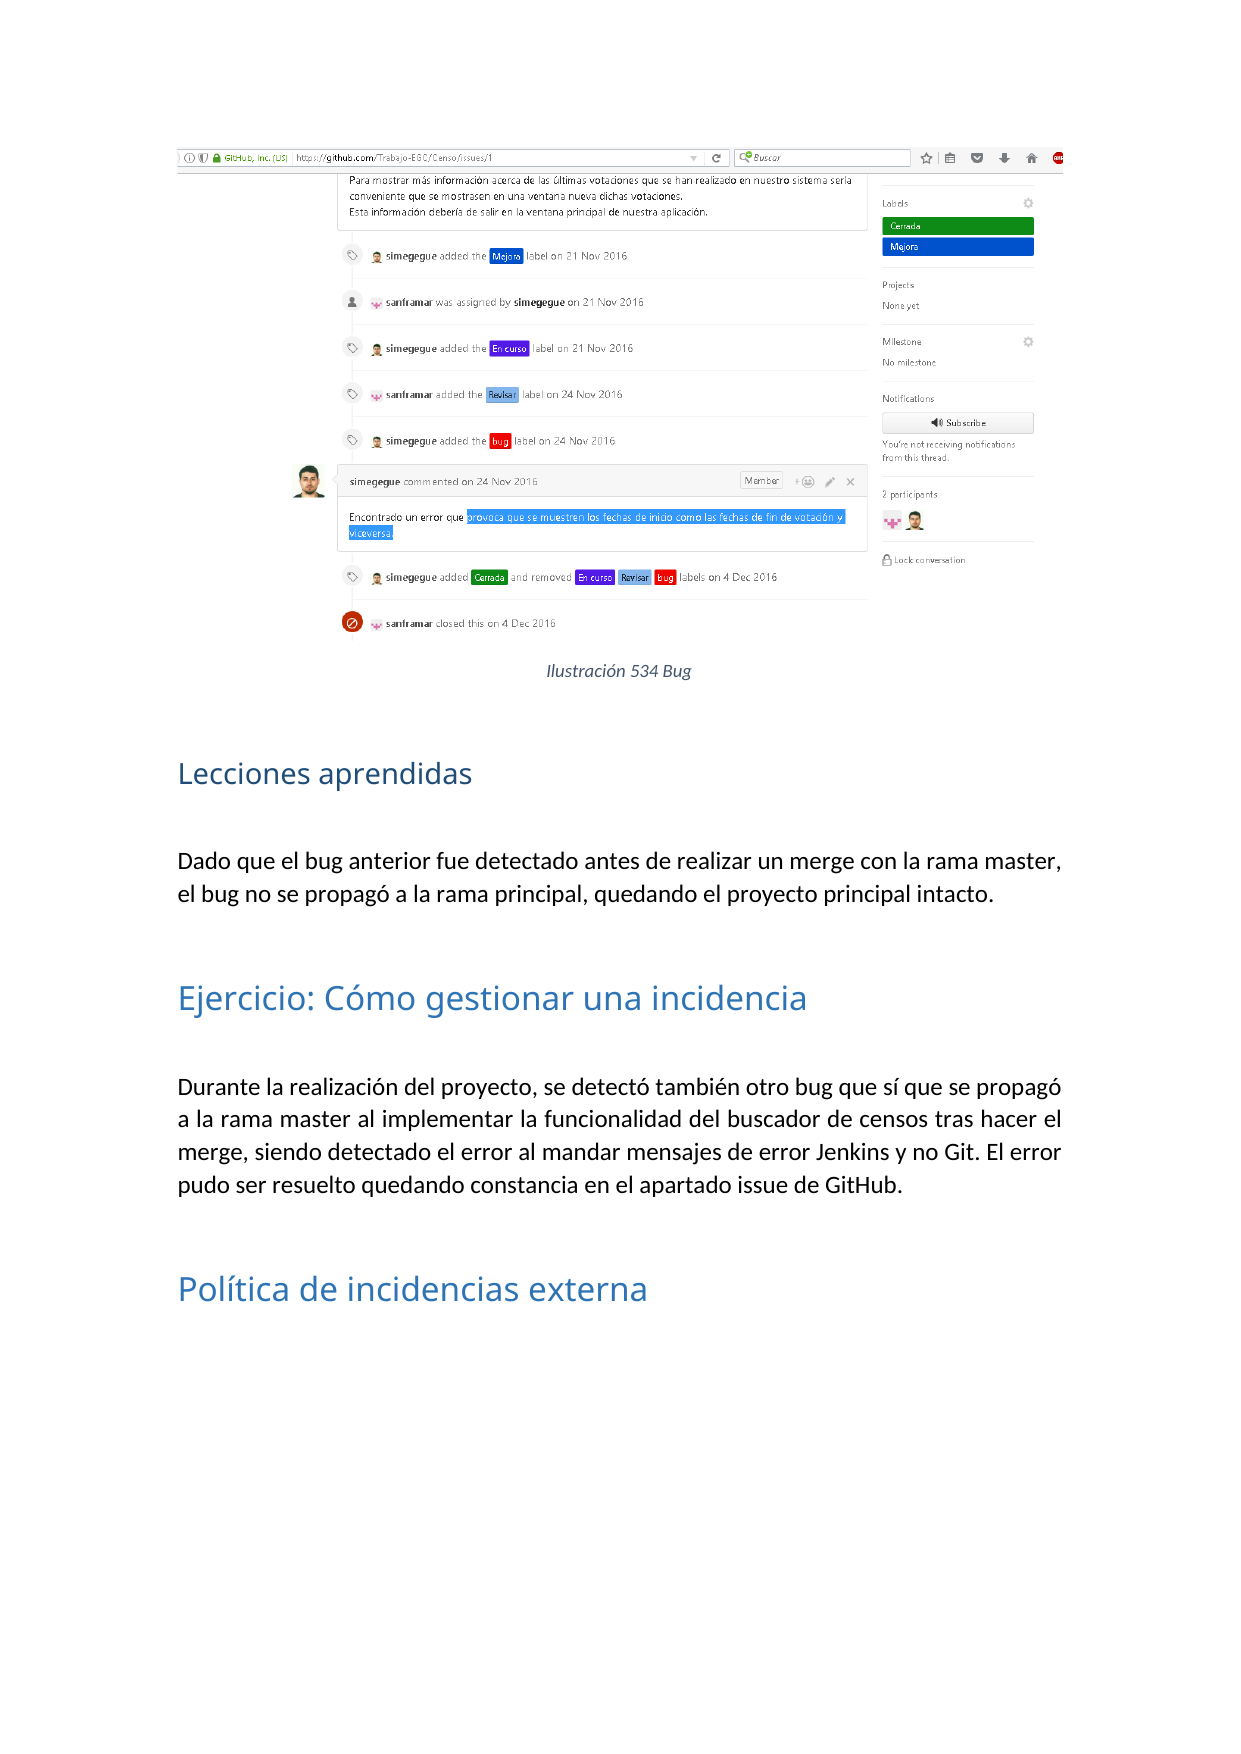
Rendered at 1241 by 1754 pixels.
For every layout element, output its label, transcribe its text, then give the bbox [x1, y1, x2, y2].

subtitle Política de incidencias externa [177, 1266, 1063, 1311]
text Dado que el bug anterior fue detectado antes de realizar un merge con la rama master, el bug no se propagó a la rama principal, quedando el proyecto principal intacto. [177, 845, 1063, 909]
picture [177, 147, 1063, 641]
subtitle Lecciones aprendidas [177, 753, 1063, 793]
text Durante la realización del proyecto, se detectó también otro bug que sí que se propagó a la rama master al implementar la funcionalidad del buscador de censos tras hacer el merge, siendo detectado el error al mandar mensajes de error Jenkins y no Git. El error pudo ser resuelto quedando constancia en el apartado issue de GitHub. [177, 1071, 1063, 1200]
subtitle Ejercicio: Cómo gestionar una incidencia [177, 975, 1063, 1020]
